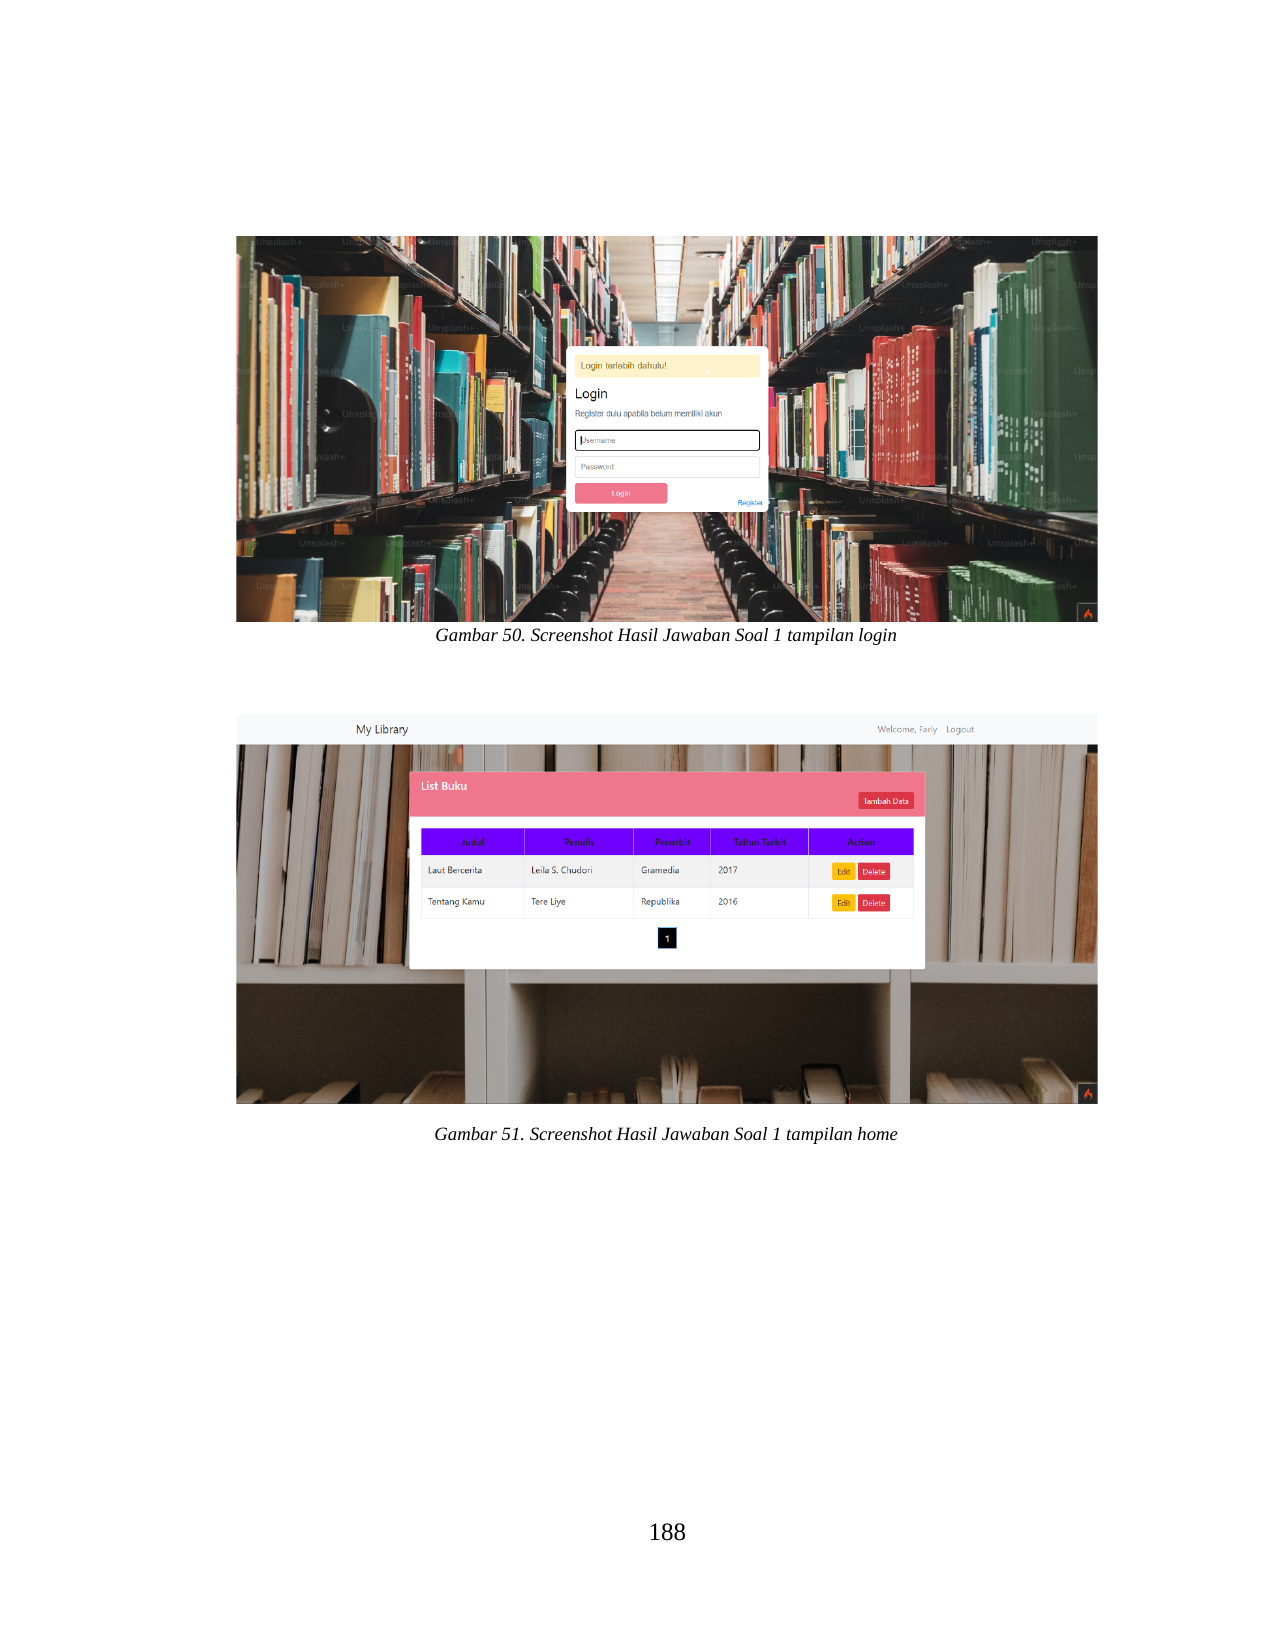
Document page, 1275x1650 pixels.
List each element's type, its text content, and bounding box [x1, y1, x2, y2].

picture [236, 714, 1098, 1104]
text Gambar 51. Screenshot Hasil Jawaban Soal 1 tampilan home [236, 1122, 1098, 1144]
text Gambar 50. Screenshot Hasil Jawaban Soal 1 tampilan login [236, 624, 1098, 646]
picture [236, 236, 1098, 622]
